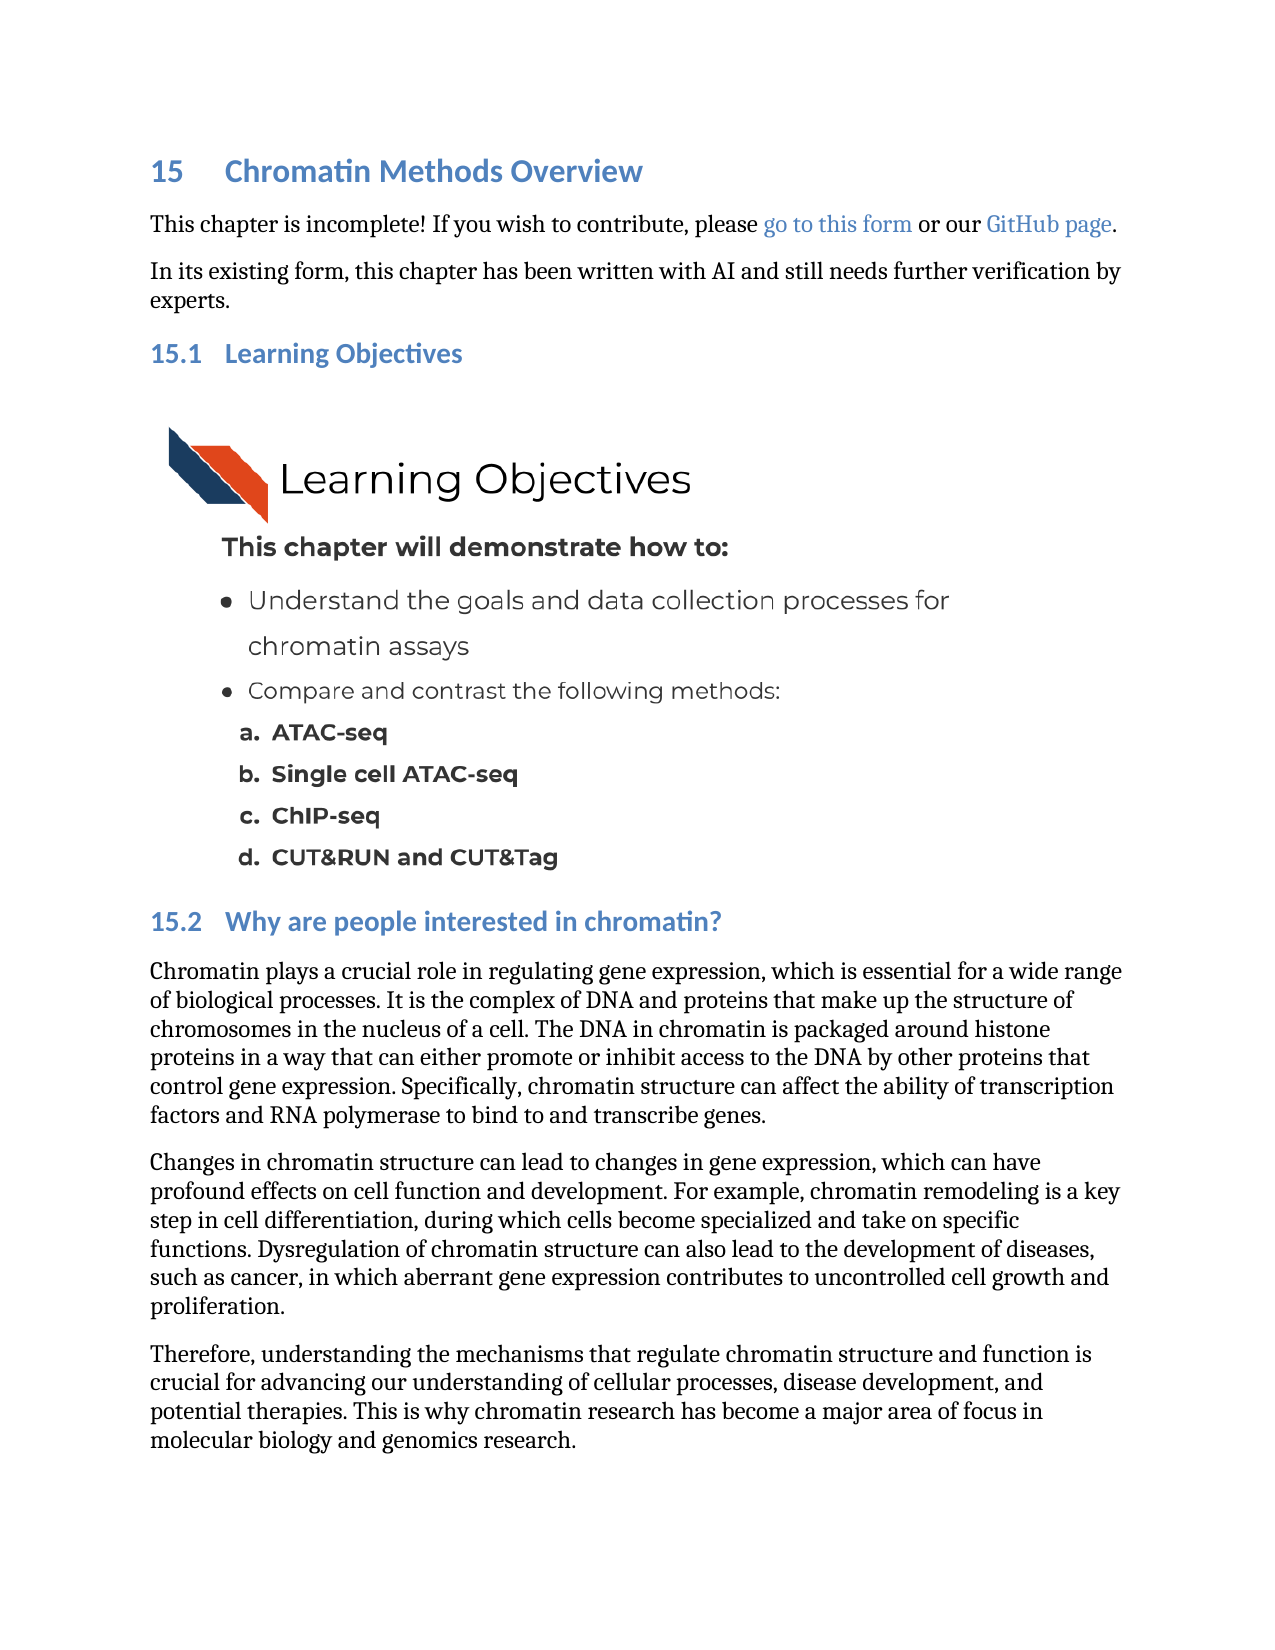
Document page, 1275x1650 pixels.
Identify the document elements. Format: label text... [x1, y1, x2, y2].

text Chromatin plays a crucial role in regulating gene expression, which is essential for a wide range of biological processes. It is the complex of DNA and proteins that make up the structure of chromosomes in the nucleus of a cell. The DNA in chromatin is packaged around histone proteins in a way that can either promote or inhibit access to the DNA by other proteins that control gene expression. Specifically, chromatin structure can affect the ability of transcription factors and RNA polymerase to bind to and transcribe genes. [150, 957, 1125, 1129]
subtitle 15.1 Learning Objectives [150, 335, 1125, 371]
subtitle 15 Chromatin Methods Overview [150, 150, 1125, 191]
text This chapter is incomplete! If you wish to contribute, please go to this form or our GitHub page. [150, 209, 1125, 238]
picture [168, 389, 1044, 882]
text In its existing form, this chapter has been written with AI and still needs further verification by experts. [150, 257, 1125, 314]
text Therefore, understanding the mechanisms that regulate chromatin structure and function is crucial for advancing our understanding of cellular processes, disease development, and potential therapies. This is why chromatin research has become a major area of focus in molecular biology and genomics research. [150, 1339, 1125, 1454]
subtitle 15.2 Why are people interested in chromatin? [150, 903, 1125, 938]
text Changes in chromatin structure can lead to changes in gene expression, which can have profound effects on cell function and development. For example, chromatin remodeling is a key step in cell differentiation, during which cells become specialized and take on specific functions. Dysregulation of chromatin structure can also lead to the development of diseases, such as cancer, in which aberrant gene expression contributes to uncontrolled cell growth and proliferation. [150, 1148, 1125, 1321]
